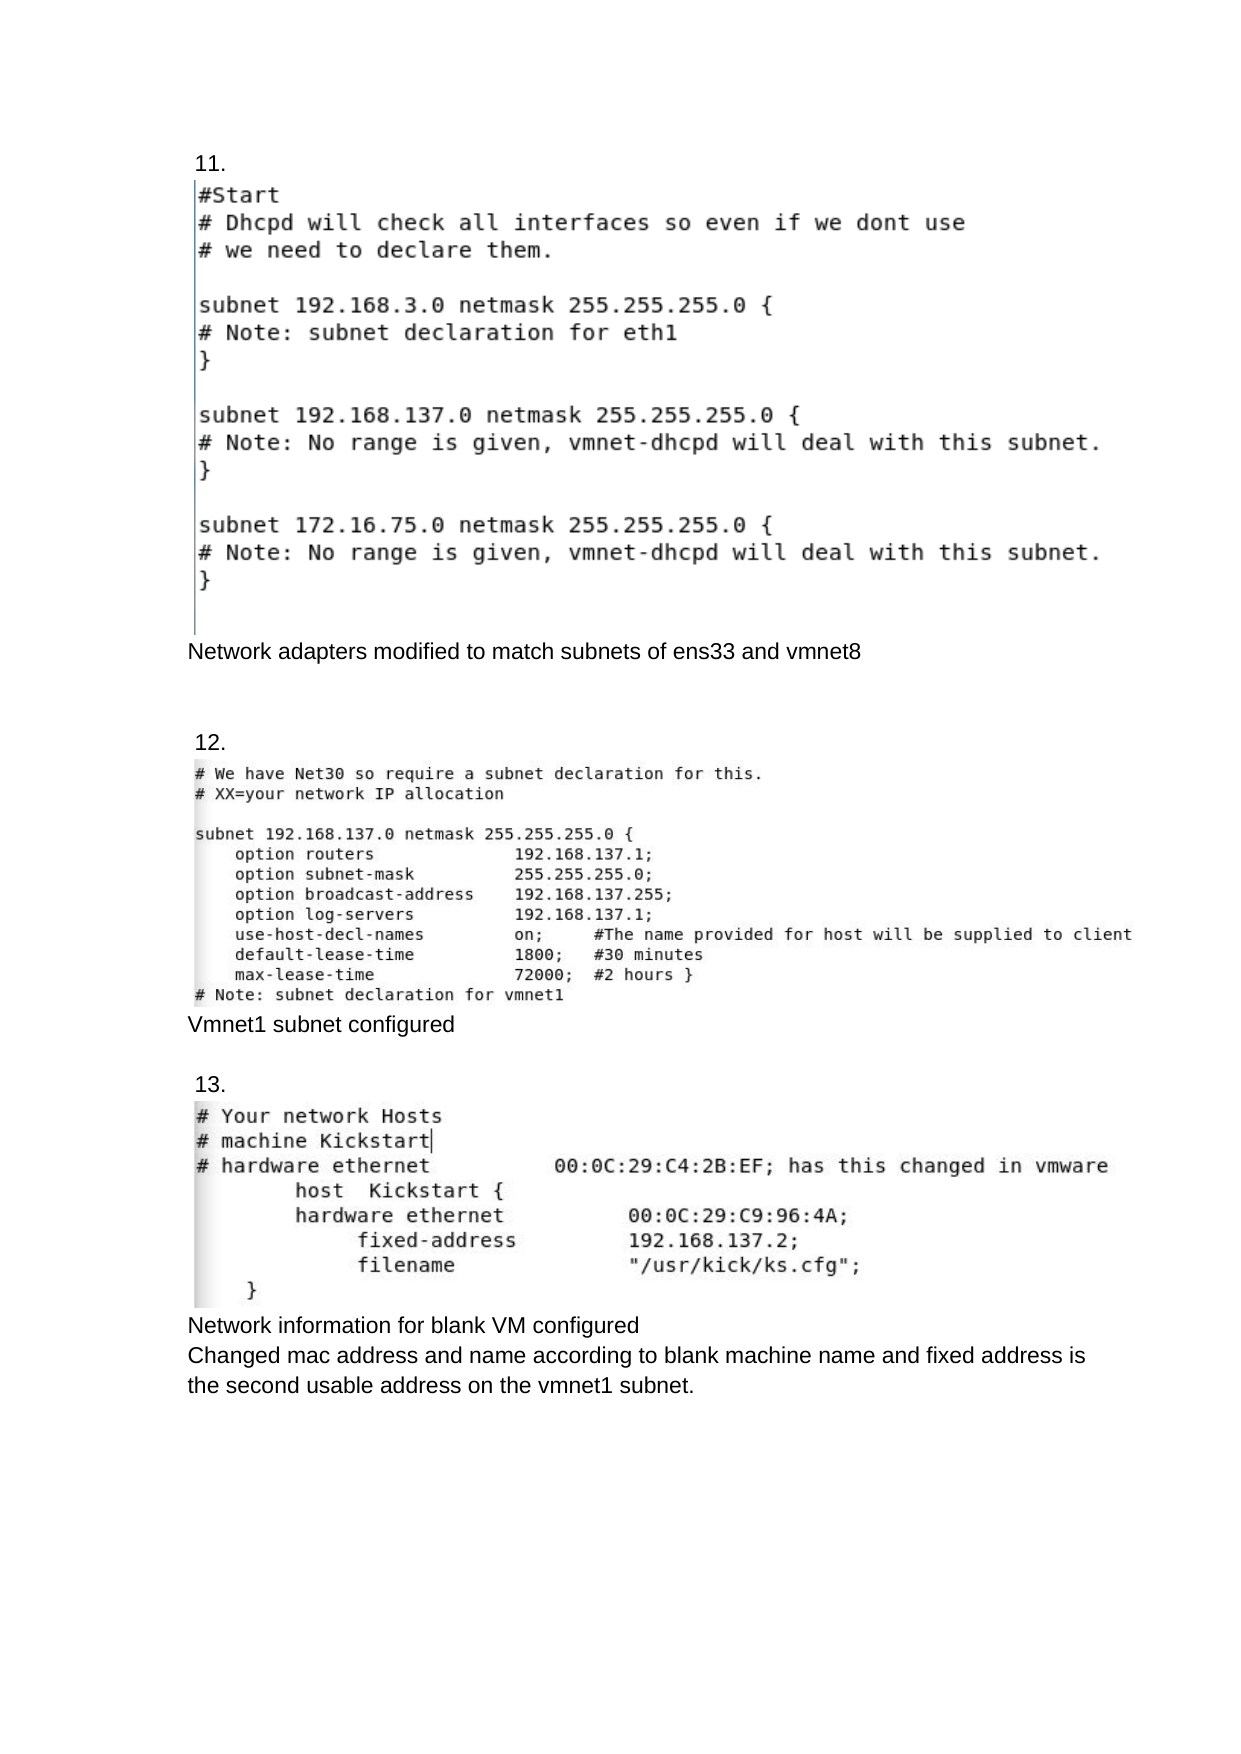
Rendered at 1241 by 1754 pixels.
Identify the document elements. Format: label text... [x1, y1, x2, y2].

text Network information for blank VM configured [187, 1312, 1090, 1338]
text Changed mac address and name according to blank machine name and fixed address is the second usable address on the vmnet1 subnet. [187, 1342, 1090, 1398]
text Vmnet1 subnet configured [187, 1011, 1090, 1037]
picture [194, 1101, 1135, 1308]
picture [194, 759, 1135, 1007]
text Network adapters modified to match subnets of ens33 and vmnet8 [187, 638, 1090, 664]
picture [194, 180, 1135, 635]
